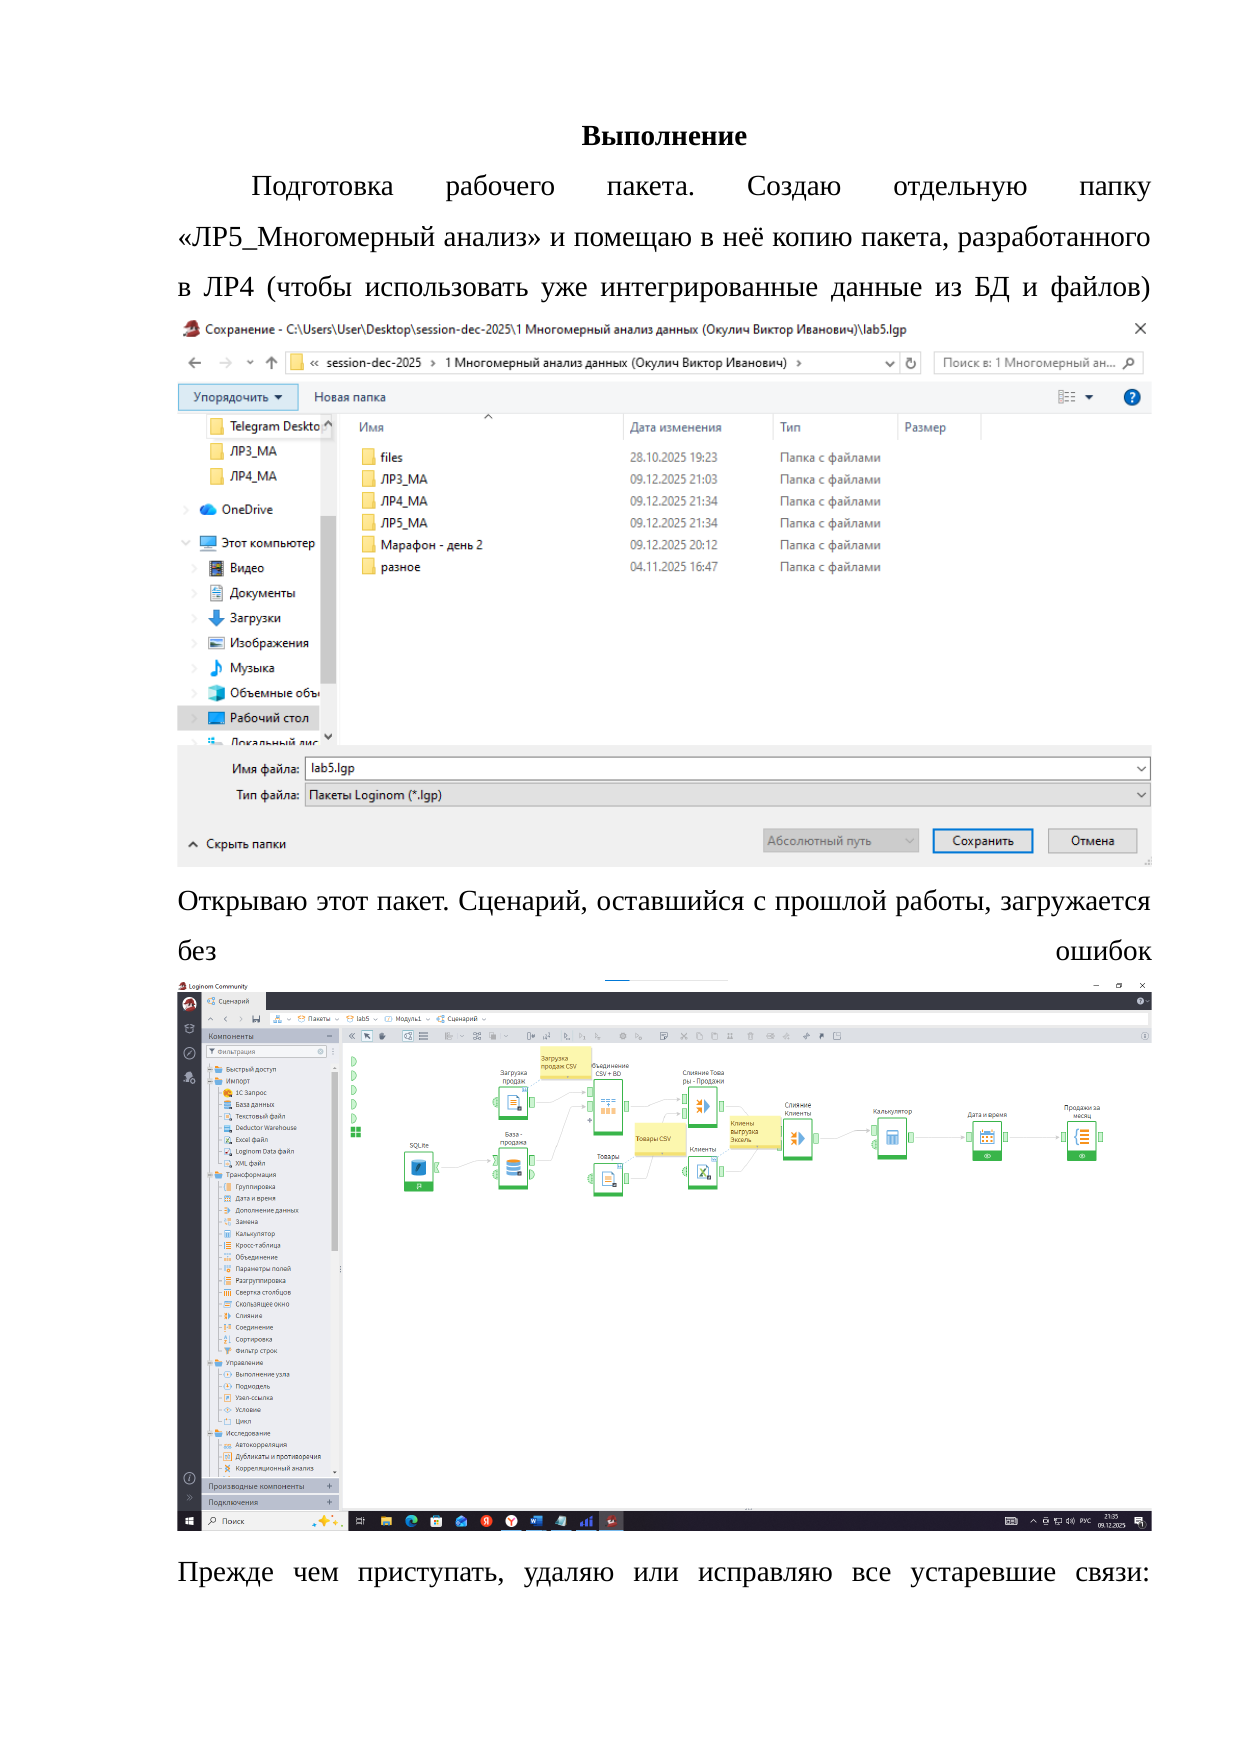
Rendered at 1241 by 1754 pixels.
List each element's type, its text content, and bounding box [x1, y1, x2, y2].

picture [177, 316, 1152, 867]
text Выполнение [177, 118, 1152, 152]
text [177, 1531, 1152, 1587]
picture [177, 980, 1152, 1531]
